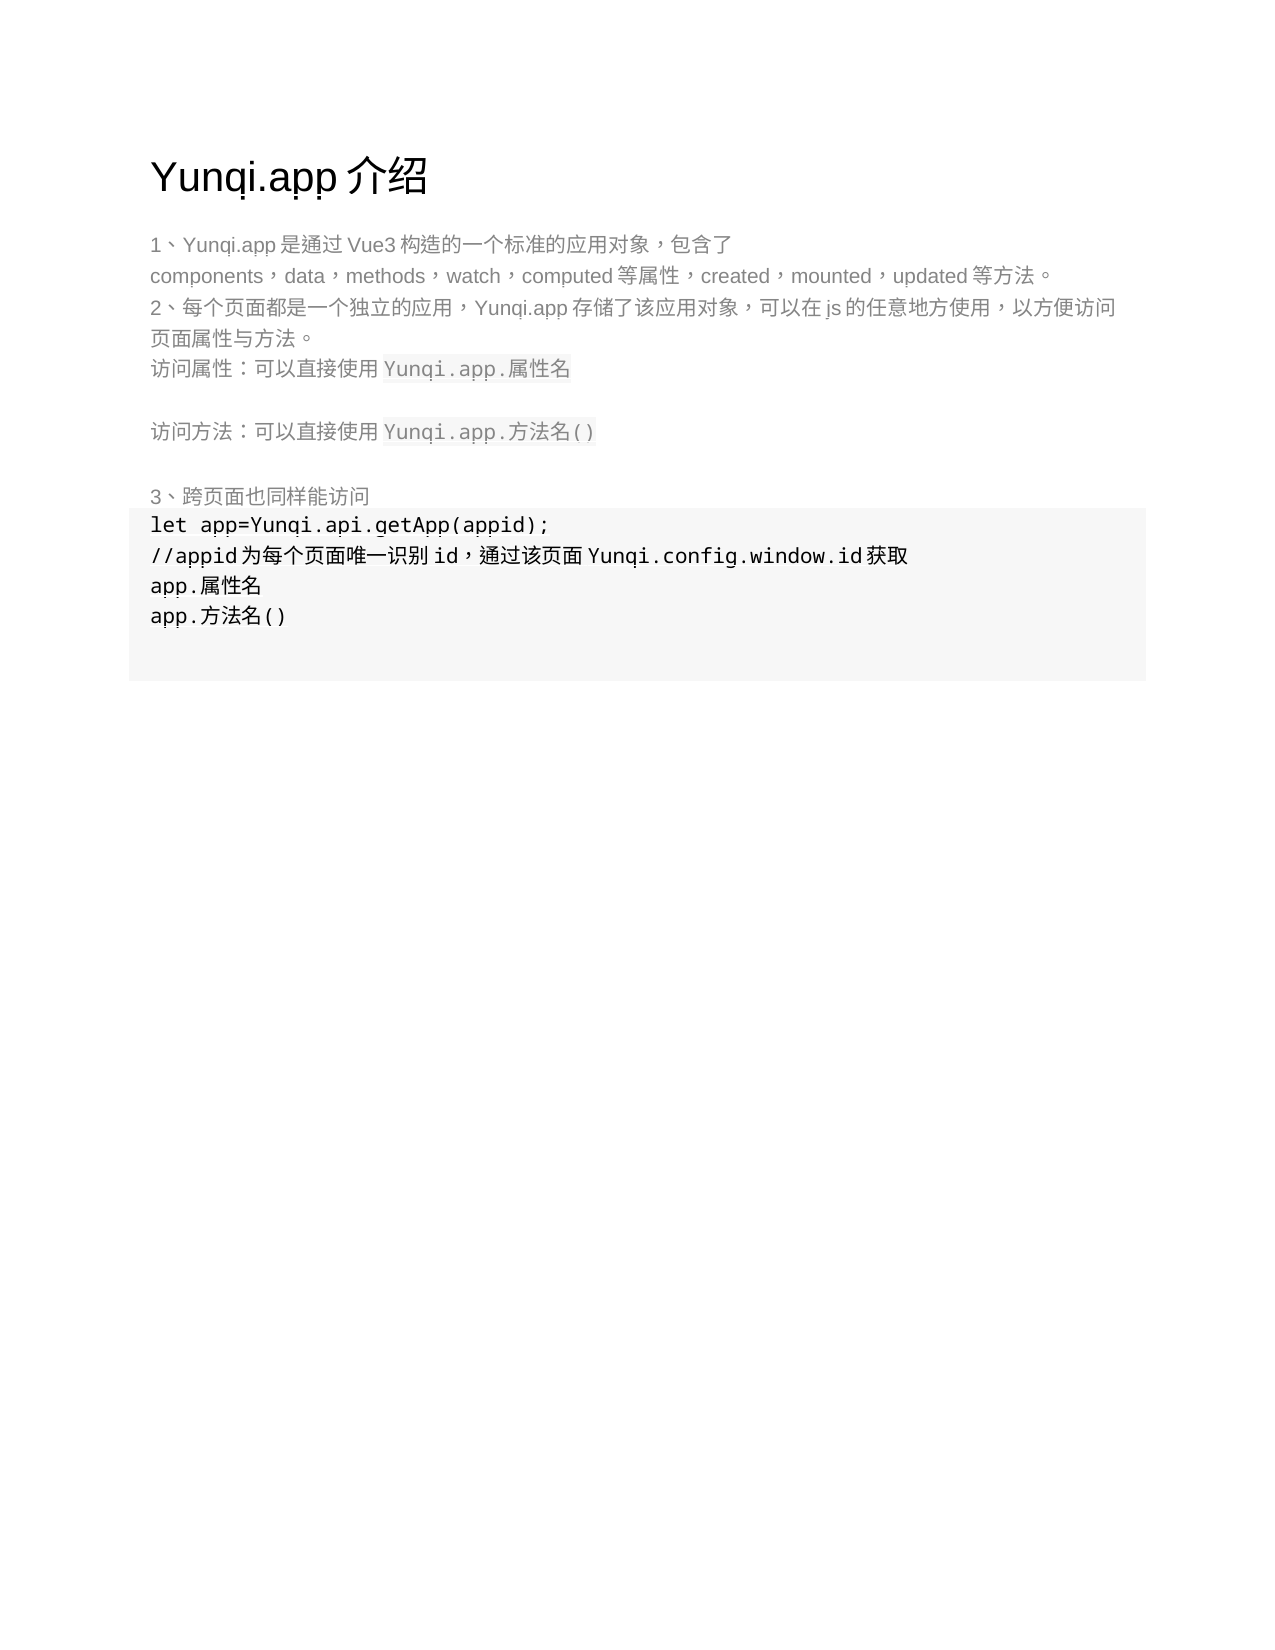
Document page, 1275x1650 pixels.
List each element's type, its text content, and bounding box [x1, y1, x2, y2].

text 1、Yunqi.app是通过Vue3构造的一个标准的应用对象，包含了components，data，methods，watch，computed等属性，created，mounted，updated等方法。 [150, 225, 1125, 288]
text 2、每个页面都是一个独立的应用，Yunqi.app存储了该应用对象，可以在js的任意地方使用，以方便访问页面属性与方法。 访问属性：可以直接使用Yunqi.app.属性名 访问方法：可以直接使用Yunqi.app.方法名() [150, 288, 1125, 477]
text Yunqi.app介绍 [150, 150, 1125, 200]
text 3、跨页面也同样能访问 [150, 477, 1125, 508]
text let app=Yunqi.api.getApp(appid); //appid为每个页面唯一识别id，通过该页面Yunqi.config.window.id获取 app.属性名 app.方法名() [129, 508, 1146, 681]
